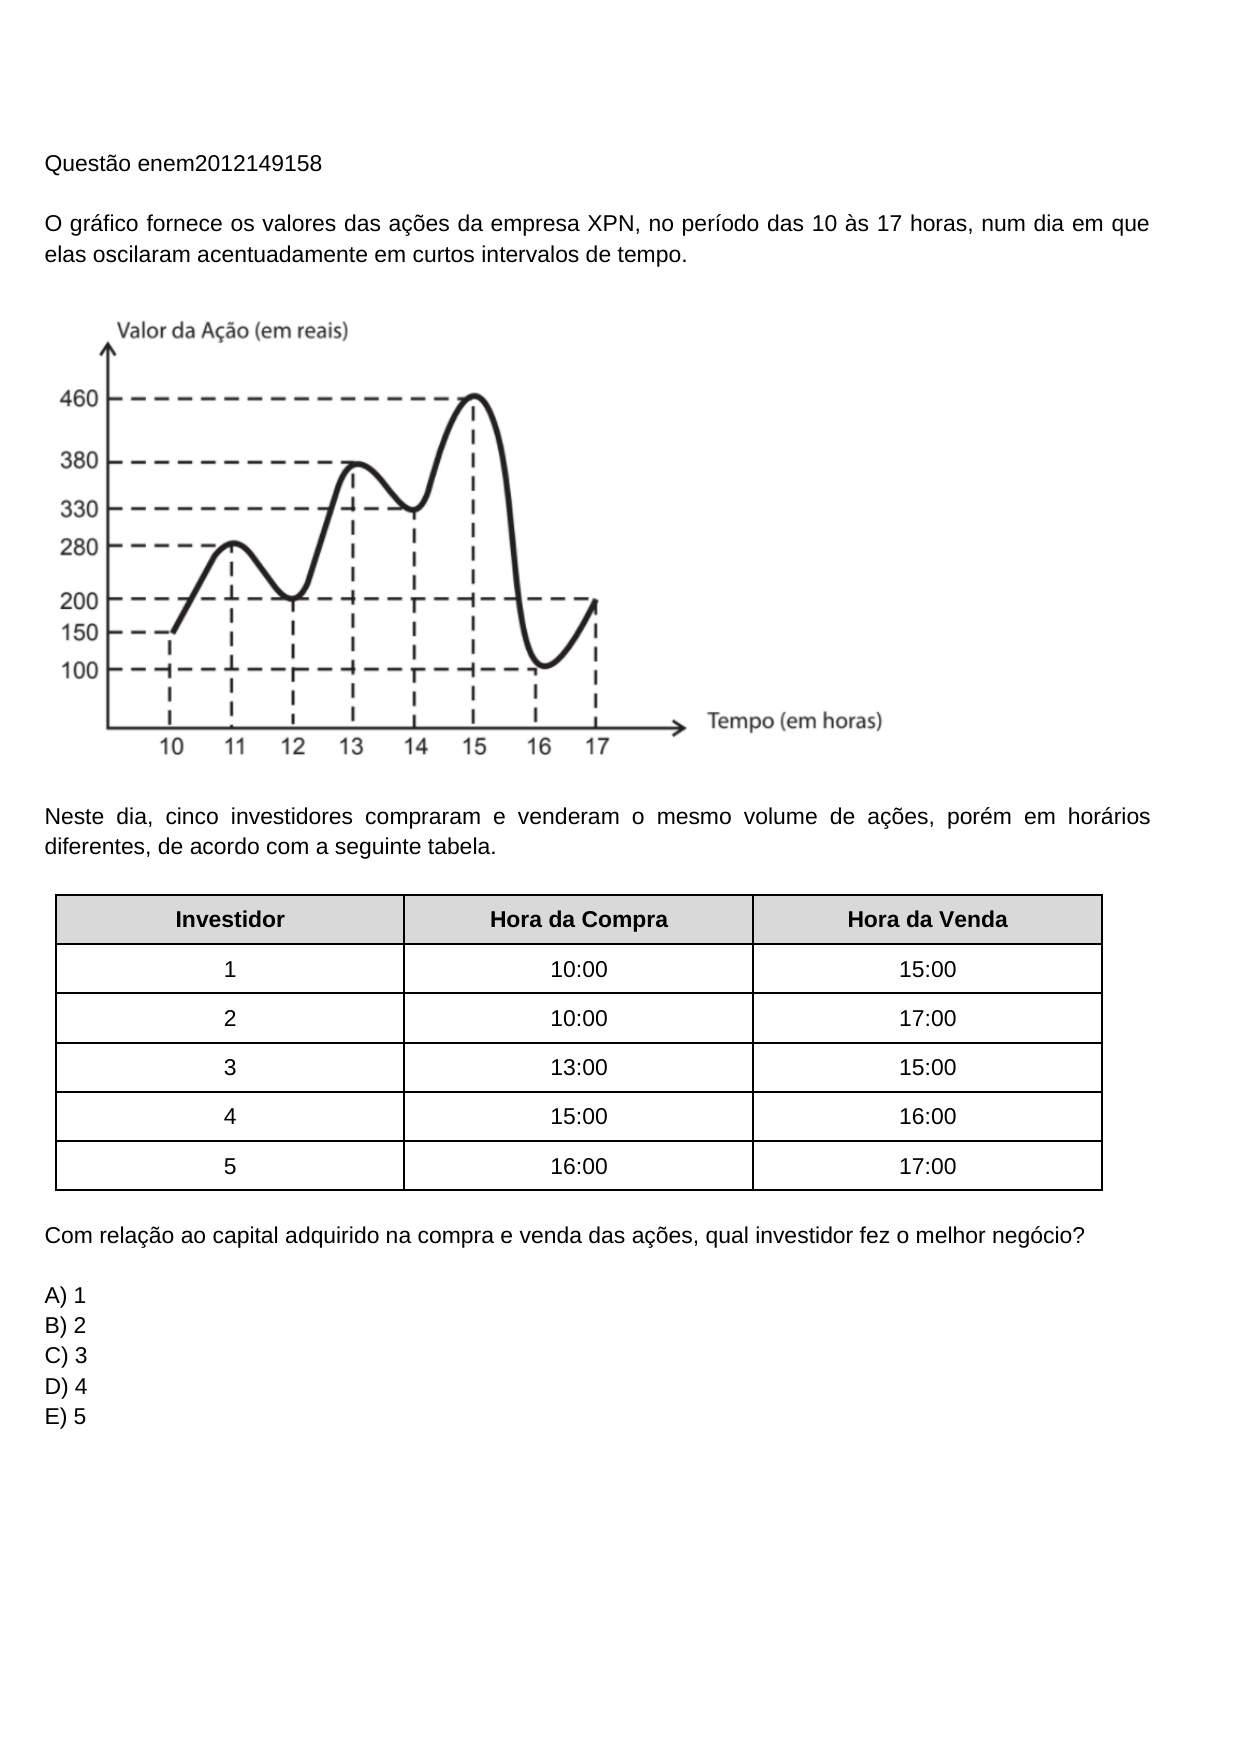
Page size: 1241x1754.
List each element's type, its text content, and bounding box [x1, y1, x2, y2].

table_header Hora da Compra [405, 896, 752, 943]
text Com relação ao capital adquirido na compra e venda das ações, qual investidor fez o melhor negócio? [44, 1222, 1151, 1248]
picture [44, 301, 921, 769]
table_header Investidor [57, 896, 403, 943]
text O gráfico fornece os valores das ações da empresa XPN, no período das 10 às 17 horas, num dia em que elas oscilaram acentuadamente em curtos intervalos de tempo. [44, 210, 1151, 267]
text A) 1 [44, 1282, 1151, 1308]
table_cell 16:00 [754, 1093, 1101, 1140]
text Questão enem2012149158 [44, 150, 1151, 176]
table_cell 15:00 [754, 945, 1101, 992]
text D) 4 [44, 1373, 1151, 1399]
table_header Hora da Venda [754, 896, 1101, 943]
table_cell 16:00 [405, 1142, 752, 1189]
table_cell 5 [57, 1142, 403, 1189]
table_cell 17:00 [754, 1142, 1101, 1189]
table_cell 2 [57, 994, 403, 1042]
table_cell 1 [57, 945, 403, 992]
text Neste dia, cinco investidores compraram e venderam o mesmo volume de ações, porém em horários diferentes, de acordo com a seguinte tabela. [44, 803, 1151, 860]
table_cell 10:00 [405, 994, 752, 1042]
table_cell 15:00 [754, 1044, 1101, 1091]
text E) 5 [44, 1403, 1151, 1429]
text B) 2 [44, 1312, 1151, 1339]
table_cell 13:00 [405, 1044, 752, 1091]
table_cell 4 [57, 1093, 403, 1140]
table_cell 10:00 [405, 945, 752, 992]
table_cell 15:00 [405, 1093, 752, 1140]
table_cell 3 [57, 1044, 403, 1091]
text C) 3 [44, 1342, 1151, 1369]
table_cell 17:00 [754, 994, 1101, 1042]
